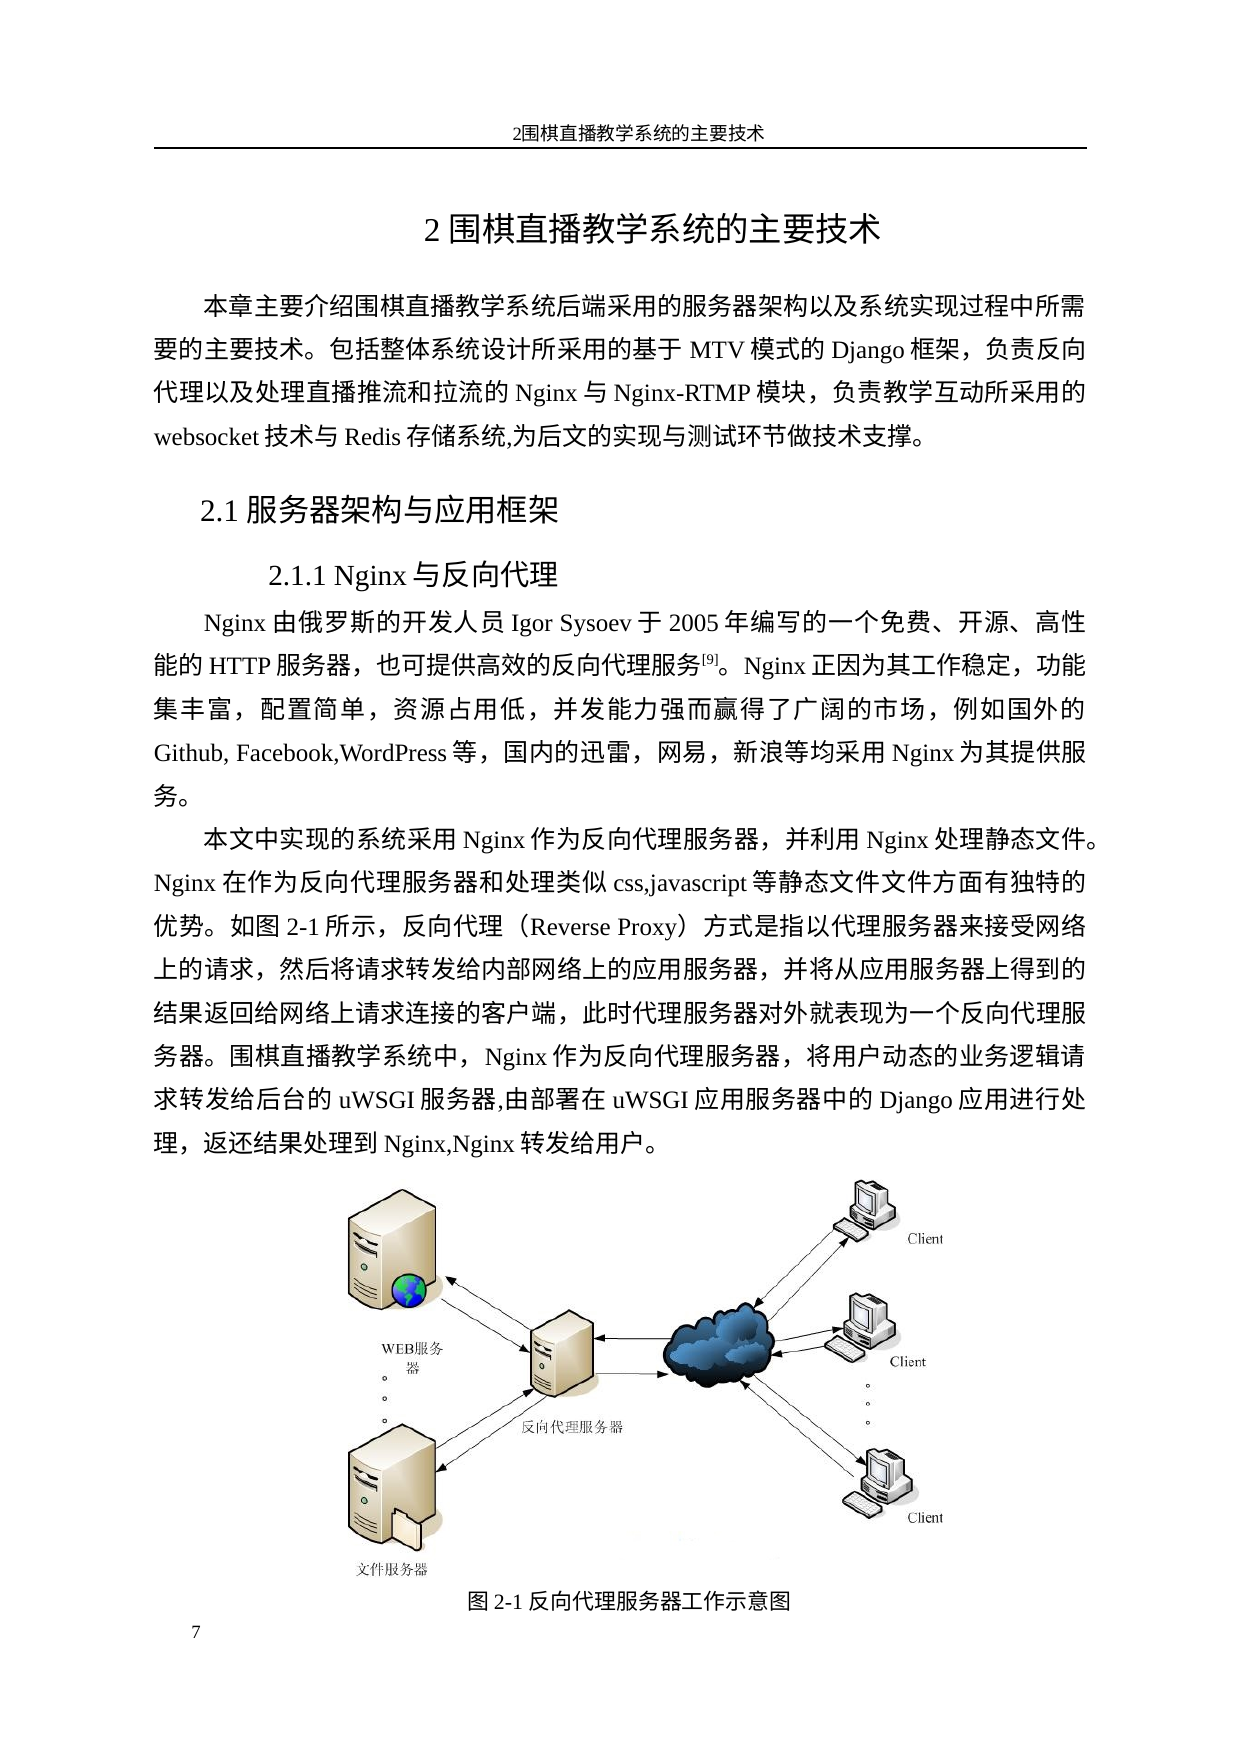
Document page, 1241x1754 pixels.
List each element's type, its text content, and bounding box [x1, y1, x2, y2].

subtitle Nginx与反向代理 [268, 551, 1087, 594]
text 本文中实现的系统采用Nginx作为反向代理服务器，并利用Nginx处理静态文件。Nginx在作为反向代理服务器和处理类似css,javascript等静态文件文件方面有独特的优势。如图2-1所示，反向代理（Reverse Proxy）方式是指以代理服务器来接受网络上的请求，然后将请求转发给内部网络上的应用服务器，并将从应用服务器上得到的结果返回给网络上请求连接的客户端，此时代理服务器对外就表现为一个反向代理服务器。围棋直播教学系统中，Nginx作为反向代理服务器，将用户动态的业务逻辑请求转发给后台的uWSGI服务器,由部署在uWSGI应用服务器中的Django应用进行处理，返还结果处理到Nginx,Nginx转发给用户。 [153, 819, 1087, 1160]
text Nginx 由俄罗斯的开发人员Igor Sysoev于2005年编写的一个免费、开源、高性能的HTTP服务器，也可提供高效的反向代理服务[9]。Nginx正因为其工作稳定，功能集丰富，配置简单，资源占用低，并发能力强而赢得了广阔的市场，例如国外的Github, Facebook,WordPress等，国内的迅雷，网易，新浪等均采用Nginx为其提供服务。 [153, 602, 1087, 812]
picture [347, 1179, 943, 1578]
text 本章主要介绍围棋直播教学系统后端采用的服务器架构以及系统实现过程中所需要的主要技术。包括整体系统设计所采用的基于MTV模式的Django框架，负责反向代理以及处理直播推流和拉流的Nginx与Nginx-RTMP模块，负责教学互动所采用的websocket技术与Redis存储系统,为后文的实现与测试环节做技术支撑。 [153, 286, 1087, 453]
subtitle 围棋直播教学系统的主要技术 [219, 203, 1087, 251]
subtitle 服务器架构与应用框架 [200, 485, 1087, 530]
text 图2-1 反向代理服务器工作示意图 [153, 1584, 1087, 1615]
